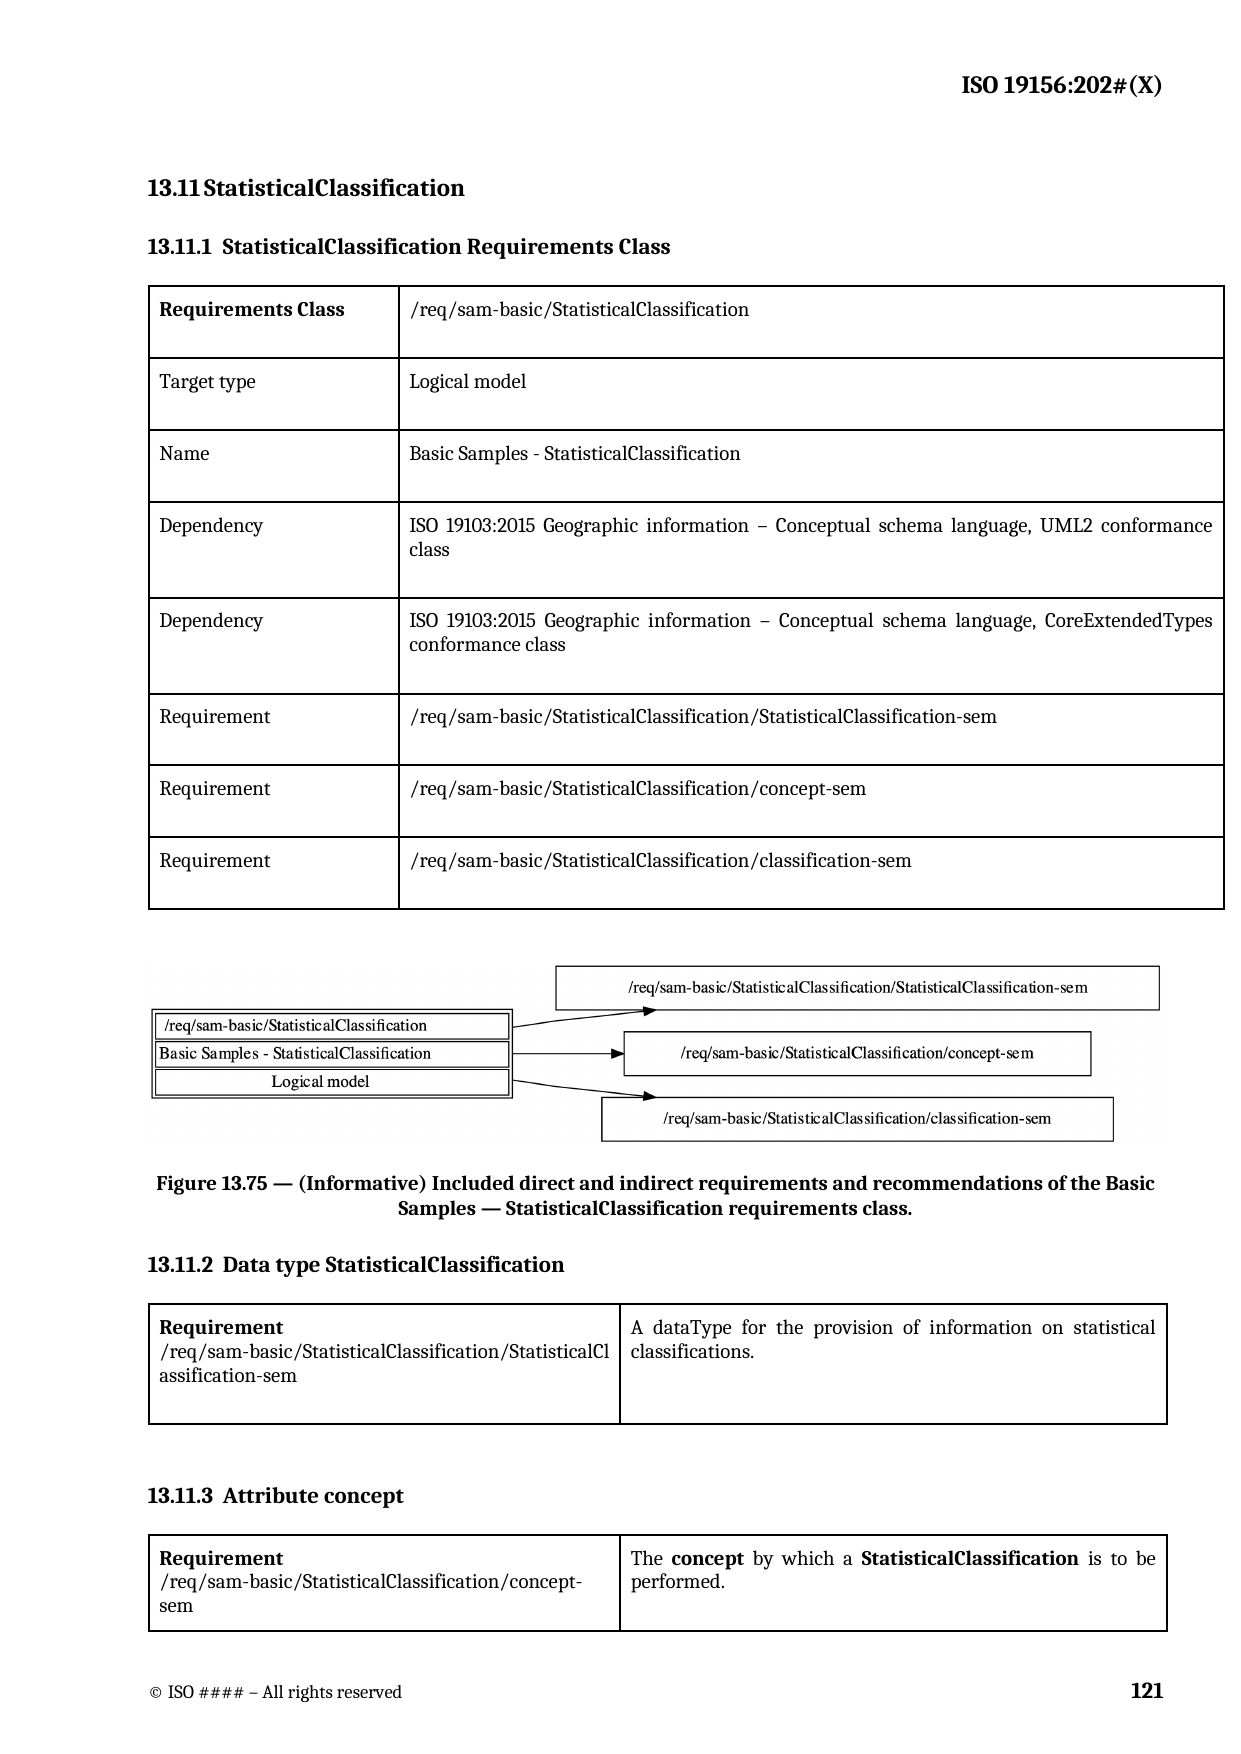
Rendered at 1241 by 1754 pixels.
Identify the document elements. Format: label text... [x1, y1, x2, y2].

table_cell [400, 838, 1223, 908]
picture [147, 961, 1164, 1146]
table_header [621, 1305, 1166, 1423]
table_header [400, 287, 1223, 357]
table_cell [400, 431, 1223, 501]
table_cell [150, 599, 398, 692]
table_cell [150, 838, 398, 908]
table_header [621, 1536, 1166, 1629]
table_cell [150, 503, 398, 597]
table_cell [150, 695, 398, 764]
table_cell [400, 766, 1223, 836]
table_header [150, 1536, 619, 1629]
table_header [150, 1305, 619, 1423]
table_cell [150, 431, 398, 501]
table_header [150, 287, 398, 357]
subtitle Attribute concept [148, 1482, 1163, 1509]
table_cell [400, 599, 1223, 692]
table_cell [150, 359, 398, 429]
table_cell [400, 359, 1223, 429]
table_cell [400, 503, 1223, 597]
subtitle StatisticalClassification Requirements Class [148, 234, 1163, 260]
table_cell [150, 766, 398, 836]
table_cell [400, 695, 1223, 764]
subtitle Data type StatisticalClassification [148, 1252, 1163, 1278]
subtitle StatisticalClassification [148, 174, 1163, 203]
